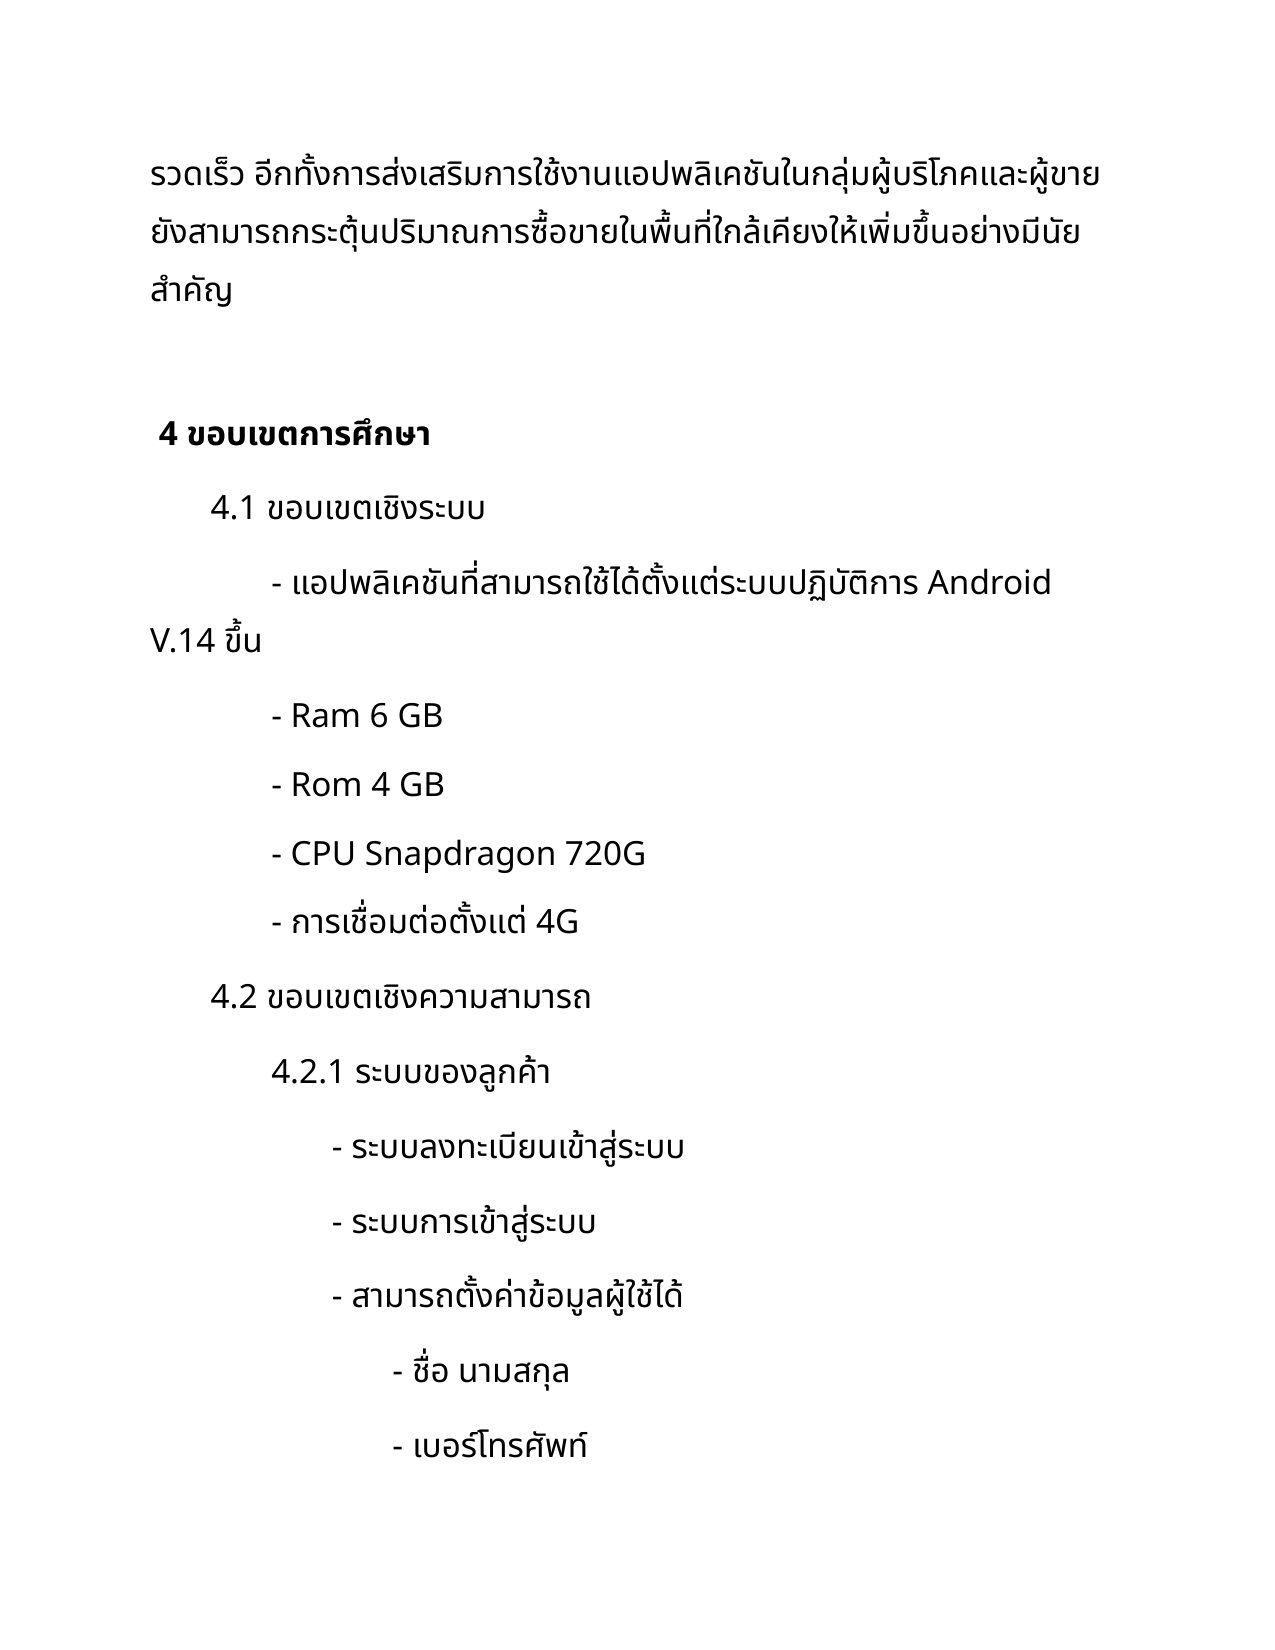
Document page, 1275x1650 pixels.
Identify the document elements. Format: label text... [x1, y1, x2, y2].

text 4.2 ขอบเขตเชิงความสามารถ [150, 973, 1125, 1024]
text - แอปพลิเคชันที่สามารถใช้ได้ตั้งแต่ระบบปฏิบัติการ Android V.14 ขึ้น [150, 559, 1125, 668]
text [150, 150, 1125, 316]
text - CPU Snapdragon 720G [150, 829, 1125, 875]
text 4.2.1 ระบบของลูกค้า [150, 1048, 1125, 1098]
text - สามารถตั้งค่าข้อมูลผู้ใช้ได้ [150, 1272, 1125, 1323]
text 4 ขอบเขตการศึกษา [150, 409, 1125, 460]
text - Rom 4 GB [150, 761, 1125, 806]
text - ชื่อ นามสกุล [150, 1347, 1125, 1398]
text - ระบบการเข้าสู่ระบบ [150, 1197, 1125, 1248]
text - เบอร์โทรศัพท์ [150, 1422, 1125, 1472]
text - ระบบลงทะเบียนเข้าสู่ระบบ [150, 1123, 1125, 1173]
text - Ram 6 GB [150, 692, 1125, 737]
text - การเชื่อมต่อตั้งแต่ 4G [150, 898, 1125, 949]
text 4.1 ขอบเขตเชิงระบบ [150, 484, 1125, 535]
